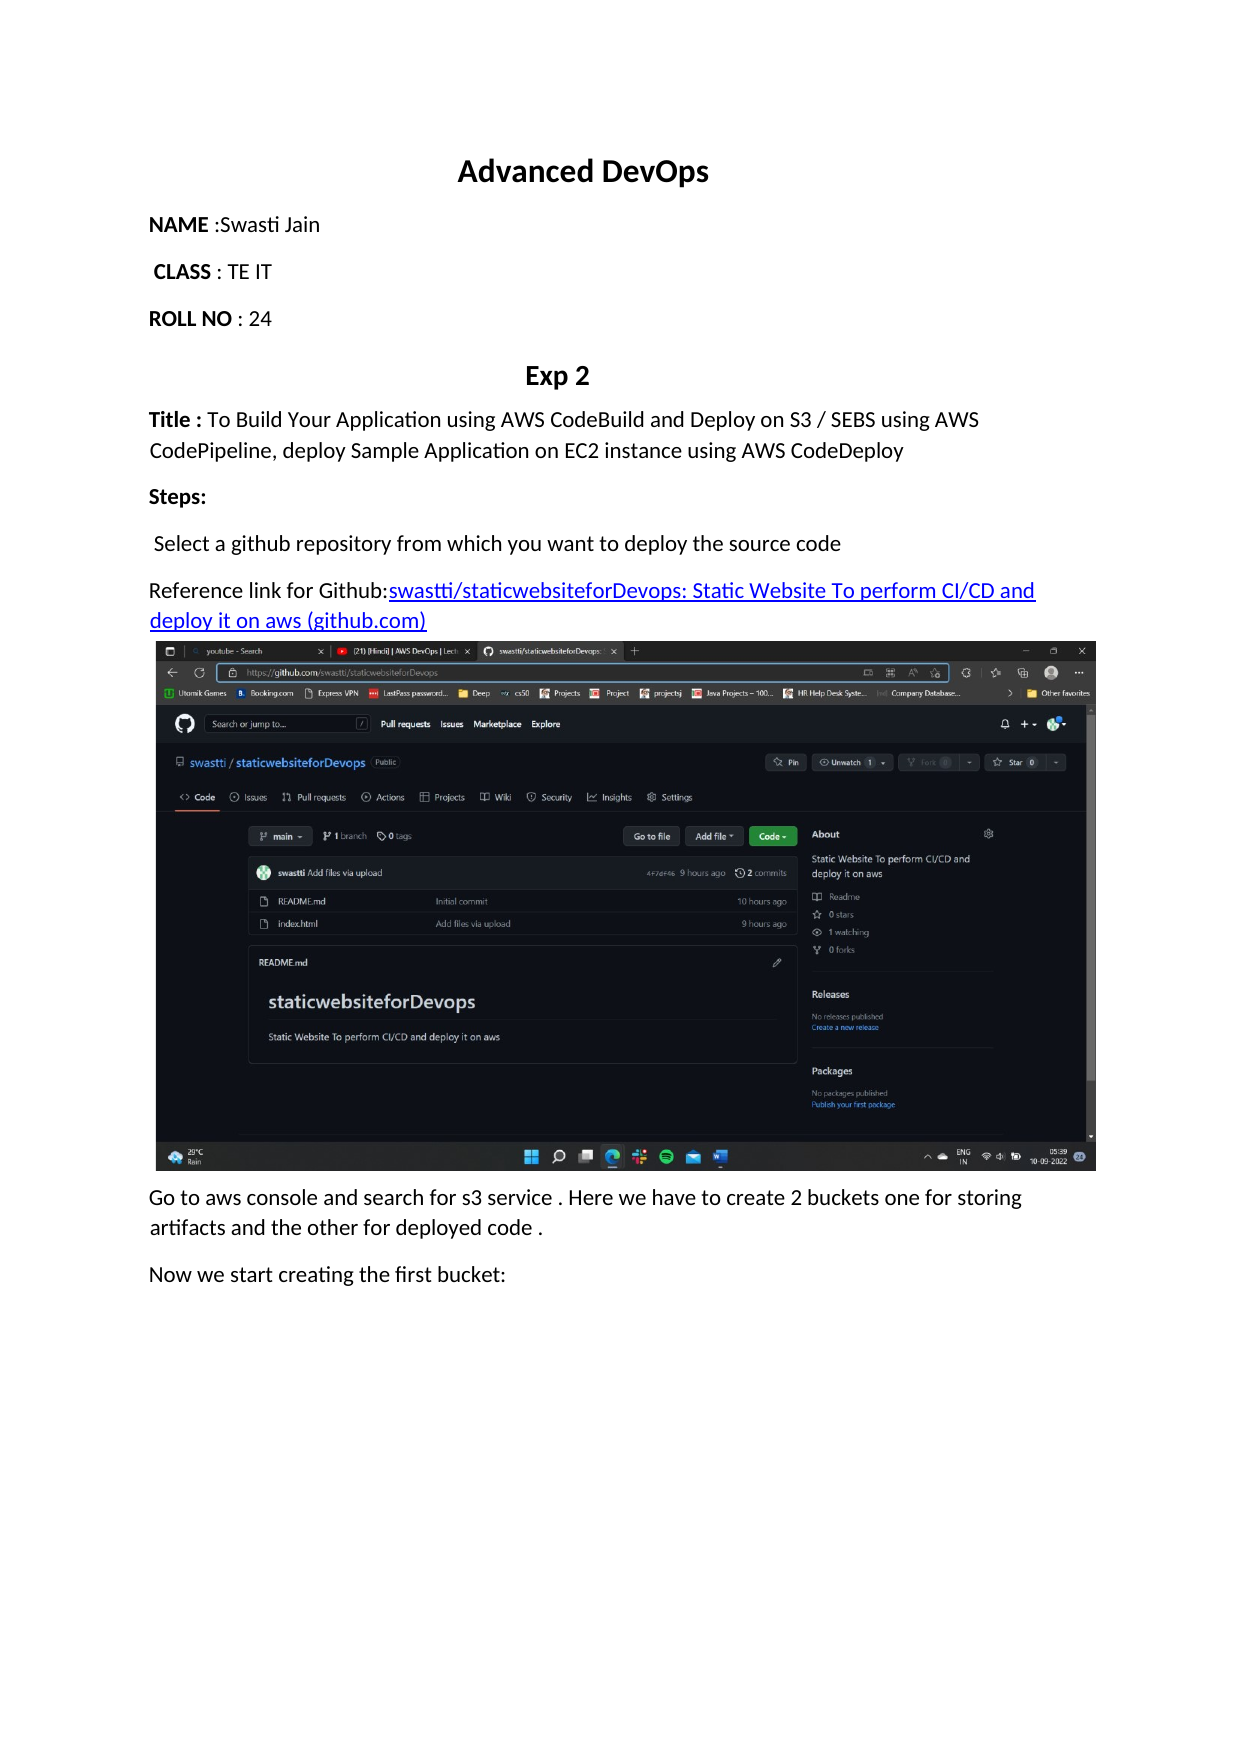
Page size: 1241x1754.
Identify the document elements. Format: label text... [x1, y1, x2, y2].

text Go to aws console and search for s3 service . Here we have to create 2 buckets one for storing artifacts and the other for deployed code . [148, 1183, 1096, 1241]
text ROLL NO : 24 [148, 304, 1096, 332]
text Title : To Build Your Application using AWS CodeBuild and Deploy on S3 / SEBS using AWS CodePipeline, deploy Sample Application on EC2 instance using AWS CodeDeploy [148, 406, 1096, 464]
text Select a github repository from which you want to deploy the source code [148, 529, 1096, 557]
text Steps: [148, 482, 1096, 511]
text Reference link for Github:swastti/staticwebsiteforDevops: Static Website To perform CI/CD and deploy it on aws (github.com) [148, 576, 1096, 634]
text CLASS : TE IT [148, 257, 1096, 285]
picture [155, 641, 1096, 1171]
text Advanced DevOps [449, 150, 1096, 191]
text Now we start creating the first bucket: [148, 1260, 1096, 1288]
text NAME :Swasti Jain [148, 211, 1096, 238]
subtitle Exp 2 [525, 357, 1096, 392]
